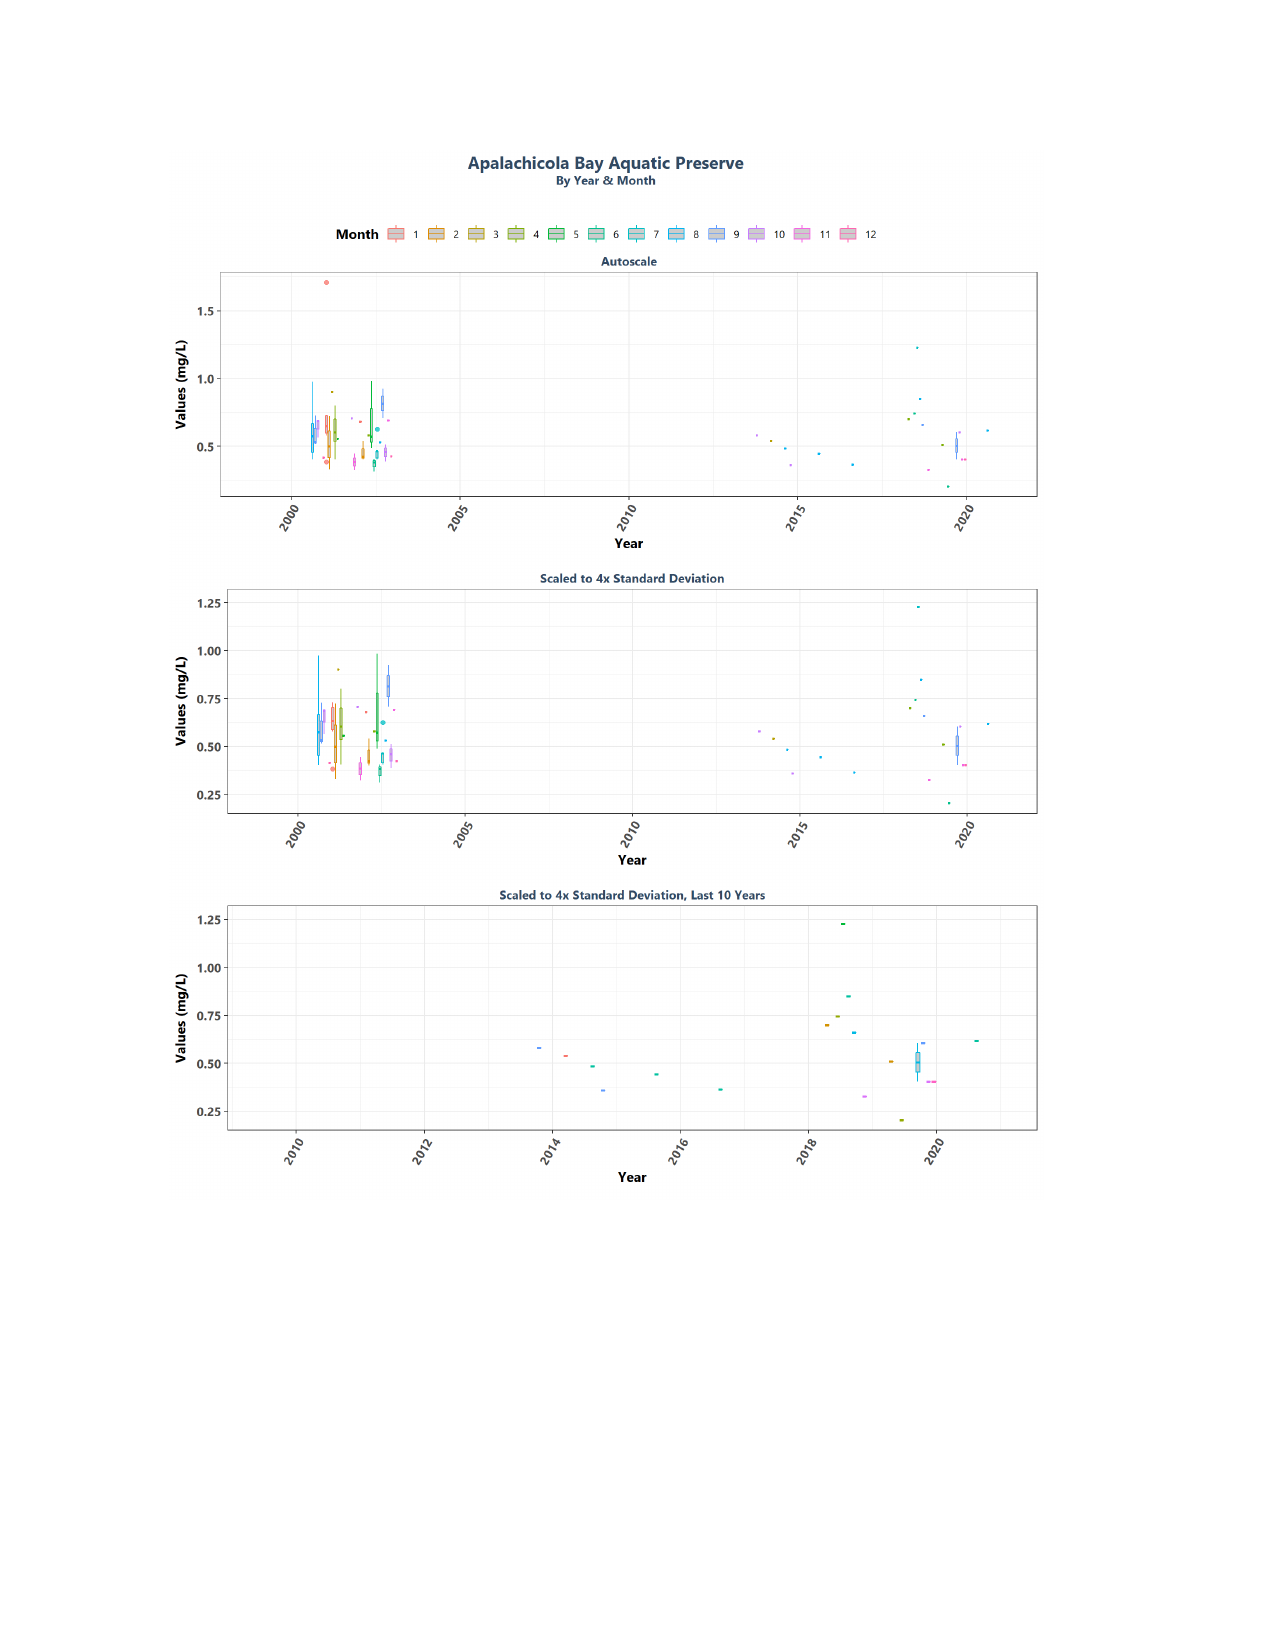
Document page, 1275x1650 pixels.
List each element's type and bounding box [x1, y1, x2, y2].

picture [168, 150, 1044, 1200]
